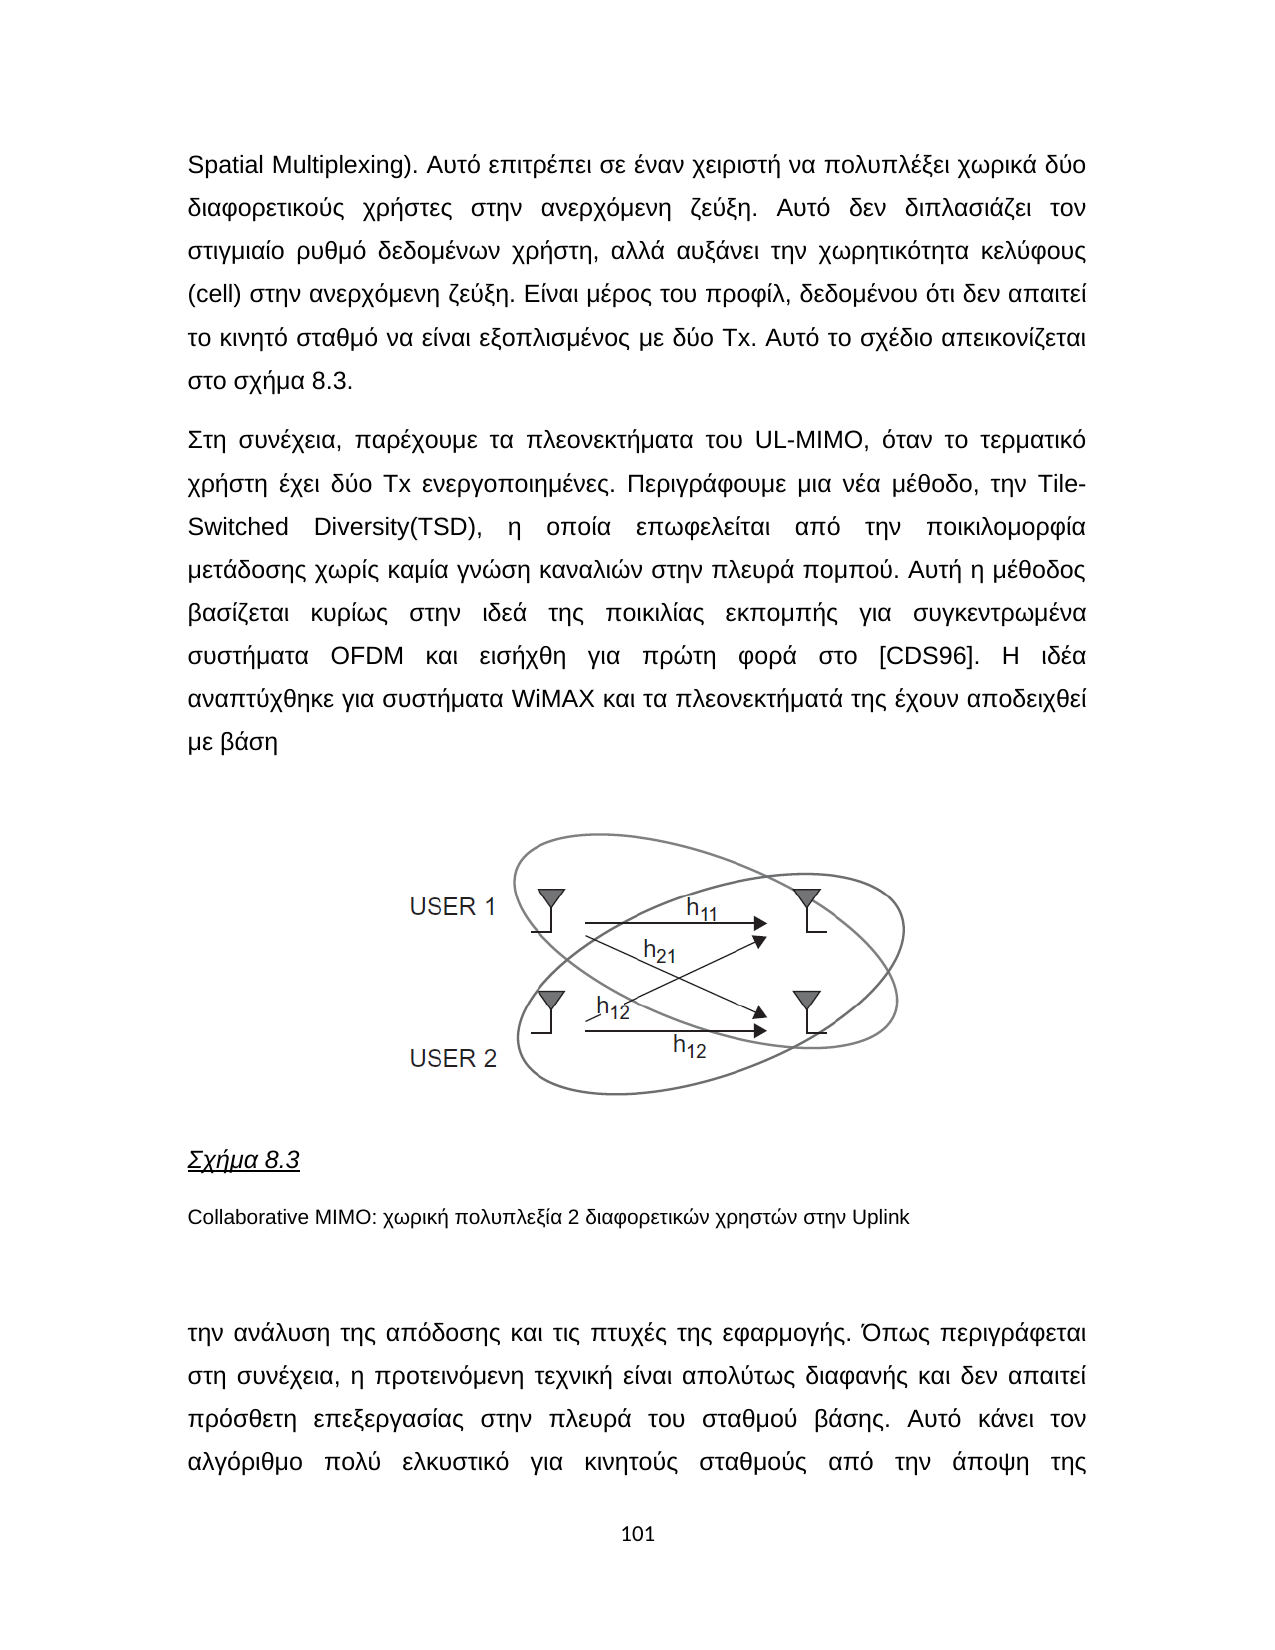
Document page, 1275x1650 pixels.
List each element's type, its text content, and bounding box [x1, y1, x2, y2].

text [187, 1318, 1087, 1476]
text Σχήμα 8.3 [187, 1145, 1087, 1174]
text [187, 150, 1087, 394]
text Στη συνέχεια, παρέχουμε τα πλεονεκτήματα του UL-MIMO, όταν το τερματικό χρήστη έχει δύο Tx ενεργοποιημένες. Περιγράφουμε μια νέα μέθοδο, την Tile-Switched Diversity(TSD), η οποία επωφελείται από την ποικιλομορφία μετάδοσης χωρίς καμία γνώση καναλιών στην πλευρά πομπού. Αυτή η μέθοδος βασίζεται κυρίως στην ιδεά της ποικιλίας εκπομπής για συγκεντρωμένα συστήματα OFDM και εισήχθη για πρώτη φορά στο [CDS96]. Η ιδέα αναπτύχθηκε για συστήματα WiMAX και τα πλεονεκτήματά της έχουν αποδειχθεί με βάση [187, 425, 1087, 756]
text Collaborative MIMO: χωρική πολυπλεξία 2 διαφορετικών χρηστών στην Uplink [187, 1205, 1087, 1229]
